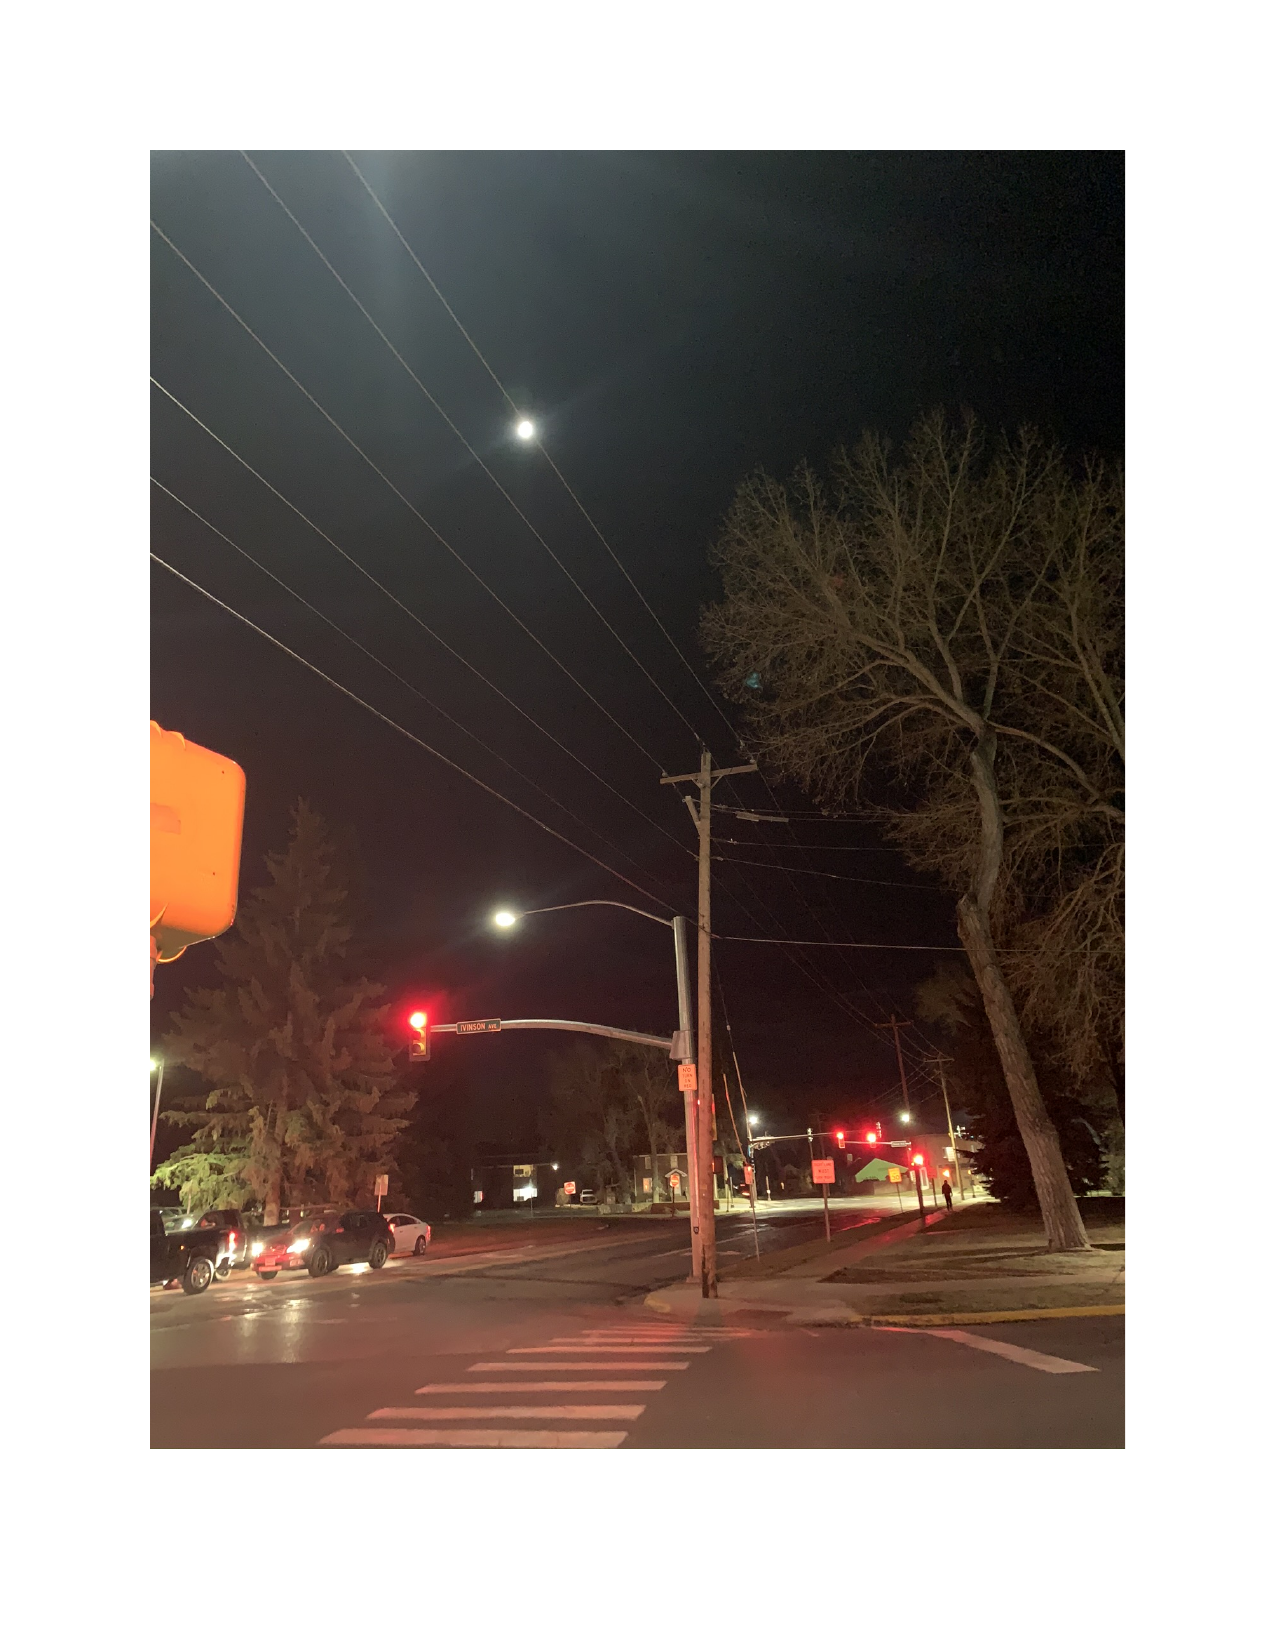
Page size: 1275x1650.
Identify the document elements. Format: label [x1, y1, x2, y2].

picture [150, 150, 1125, 1449]
